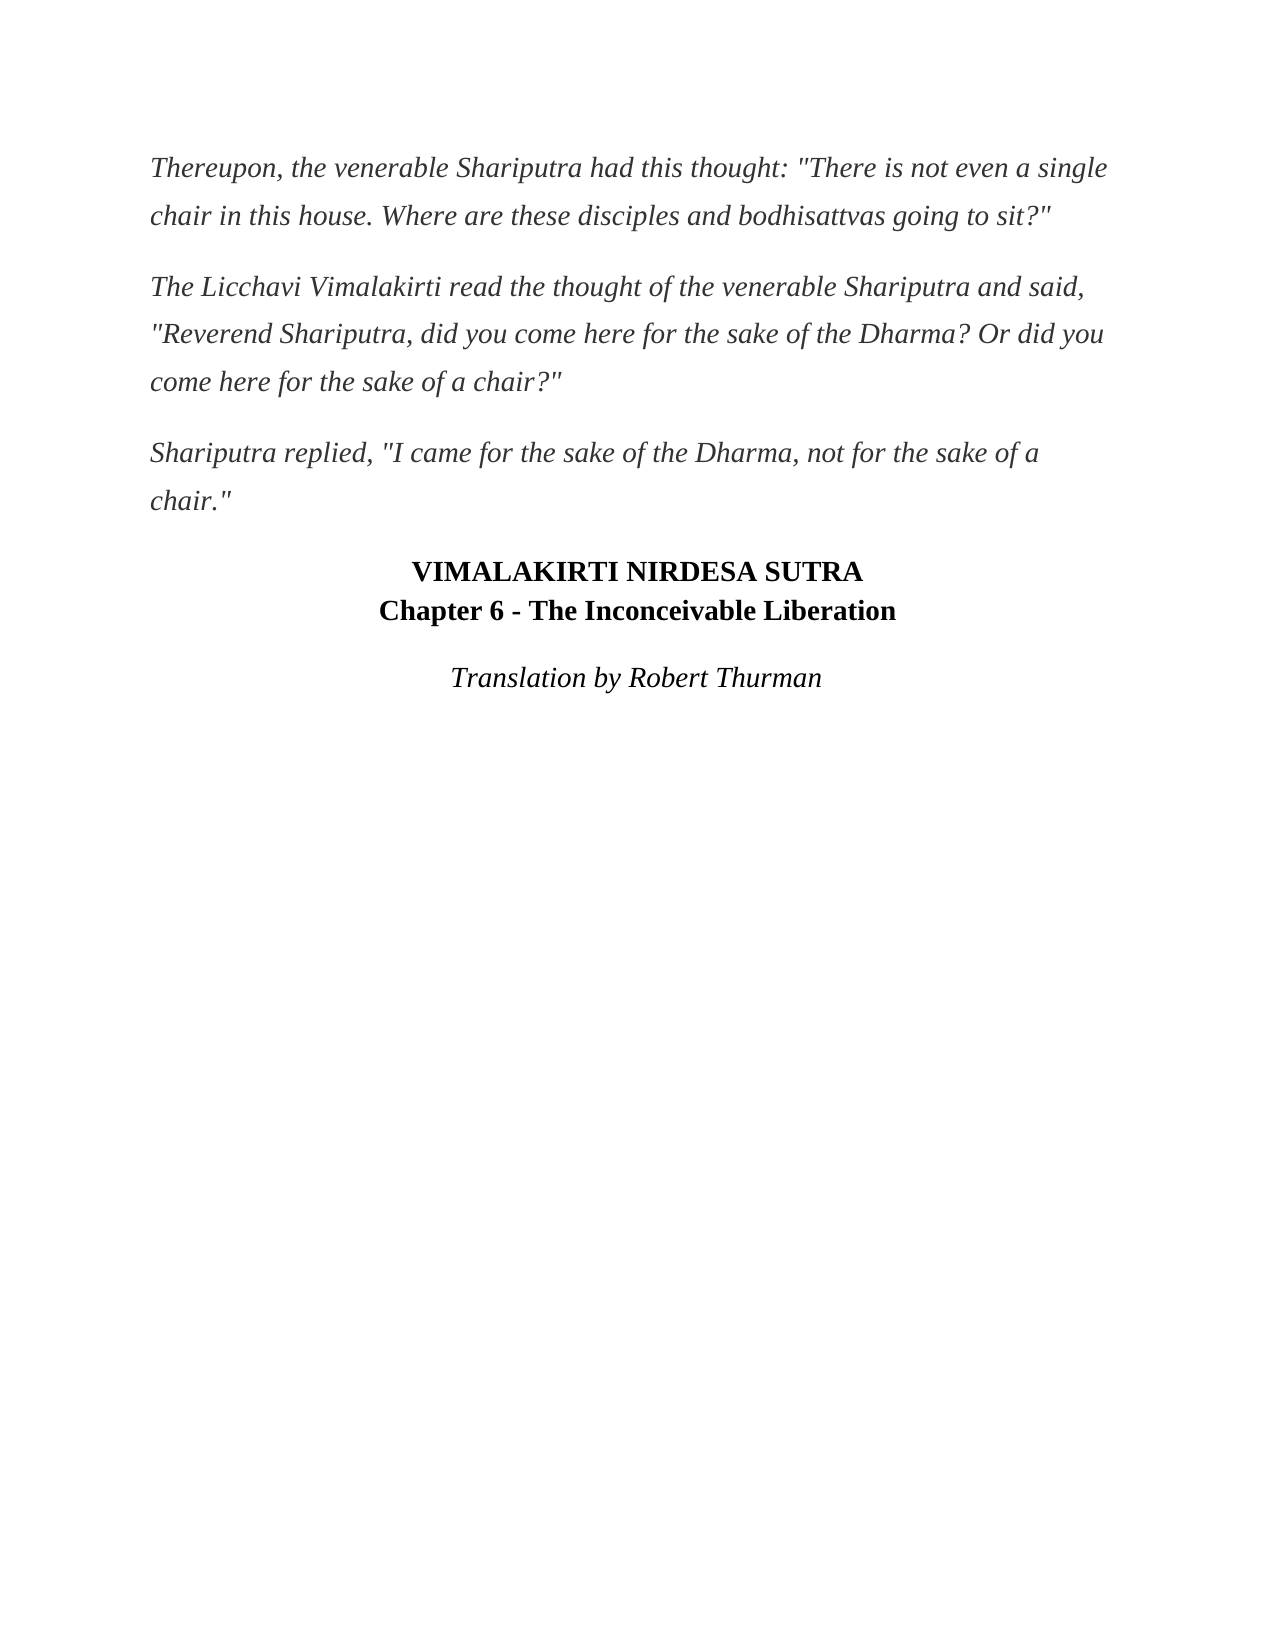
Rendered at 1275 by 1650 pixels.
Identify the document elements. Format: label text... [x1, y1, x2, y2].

text Shariputra replied, "I came for the sake of the Dharma, not for the sake of a chair." [150, 435, 1125, 517]
text The Licchavi Vimalakirti read the thought of the venerable Shariputra and said, "Reverend Shariputra, did you come here for the sake of the Dharma? Or did you come here for the sake of a chair?" [150, 269, 1125, 398]
text Thereupon, the venerable Shariputra had this thought: "There is not even a single chair in this house. Where are these disciples and bodhisattvas going to sit?" [150, 150, 1125, 231]
text VIMALAKIRTI NIRDESA SUTRA [150, 554, 1125, 588]
text Chapter 6 - The Inconceivable Liberation [150, 593, 1125, 656]
text Translation by Robert Thurman [150, 660, 1125, 694]
